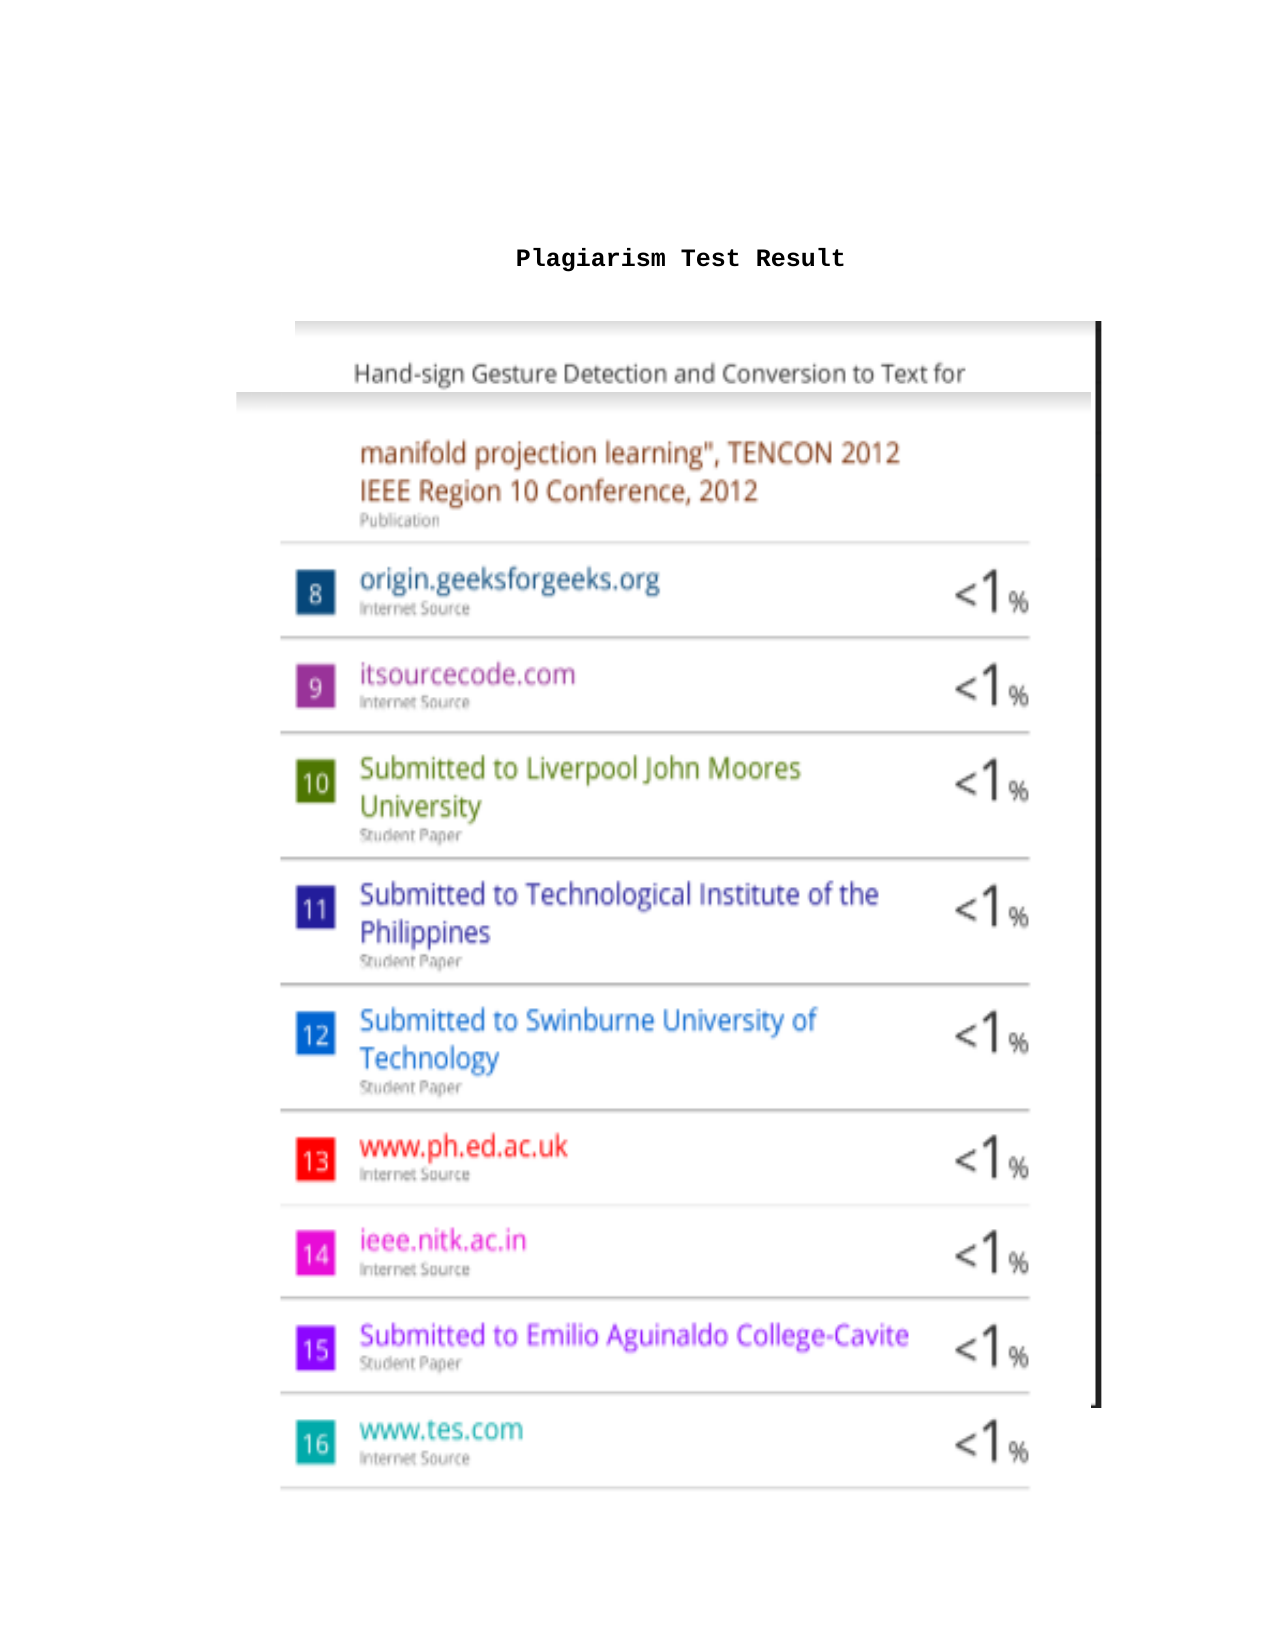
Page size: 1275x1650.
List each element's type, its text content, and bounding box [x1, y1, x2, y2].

text Plagiarism Test Result [236, 246, 1125, 274]
picture [236, 321, 1102, 1620]
